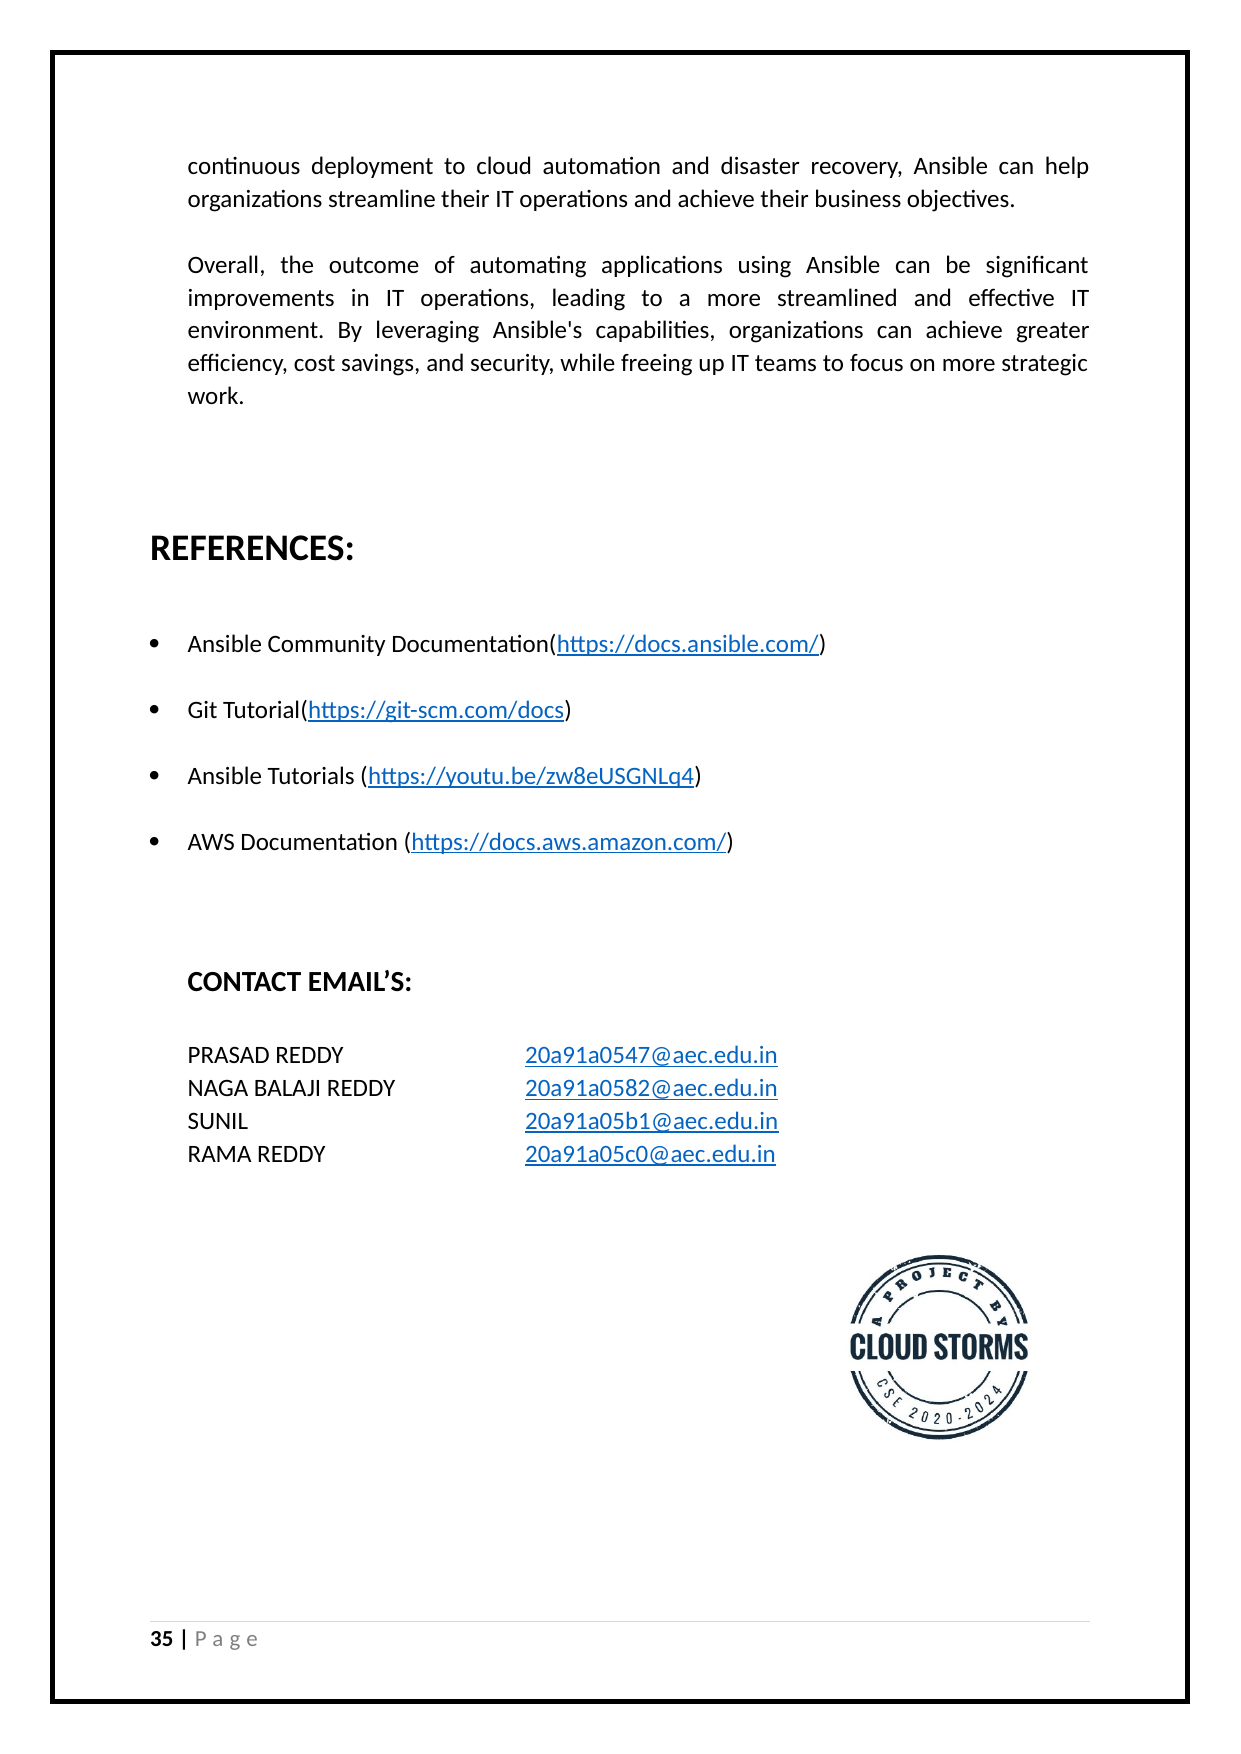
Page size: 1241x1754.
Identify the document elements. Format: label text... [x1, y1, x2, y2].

list Overall, the outcome of automating applications using Ansible can be significant improvements in IT operations, leading to a more streamlined and effective IT environment. By leveraging Ansible's capabilities, organizations can achieve greater efficiency, cost savings, and security, while freeing up IT teams to focus on more strategic work. [187, 249, 1090, 411]
list PRASAD REDDY 20a91a0547@aec.edu.in [187, 1040, 1090, 1070]
list CONTACT EMAIL’S: [187, 963, 1090, 998]
list Git Tutorial(https://git-scm.com/docs) [150, 694, 1090, 724]
list RAMA REDDY 20a91a05c0@aec.edu.in [187, 1138, 1090, 1169]
list Ansible Community Documentation(https://docs.ansible.com/) [150, 628, 1090, 659]
list AWS Documentation (https://docs.aws.amazon.com/) [150, 826, 1090, 856]
list SUNIL 20a91a05b1@aec.edu.in [187, 1106, 1090, 1136]
picture [826, 1238, 1056, 1461]
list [187, 150, 1090, 213]
list Ansible Tutorials (https://youtu.be/zw8eUSGNLq4) [150, 760, 1090, 790]
list NAGA BALAJI REDDY 20a91a0582@aec.edu.in [187, 1073, 1090, 1103]
text REFERENCES: [150, 523, 1090, 569]
